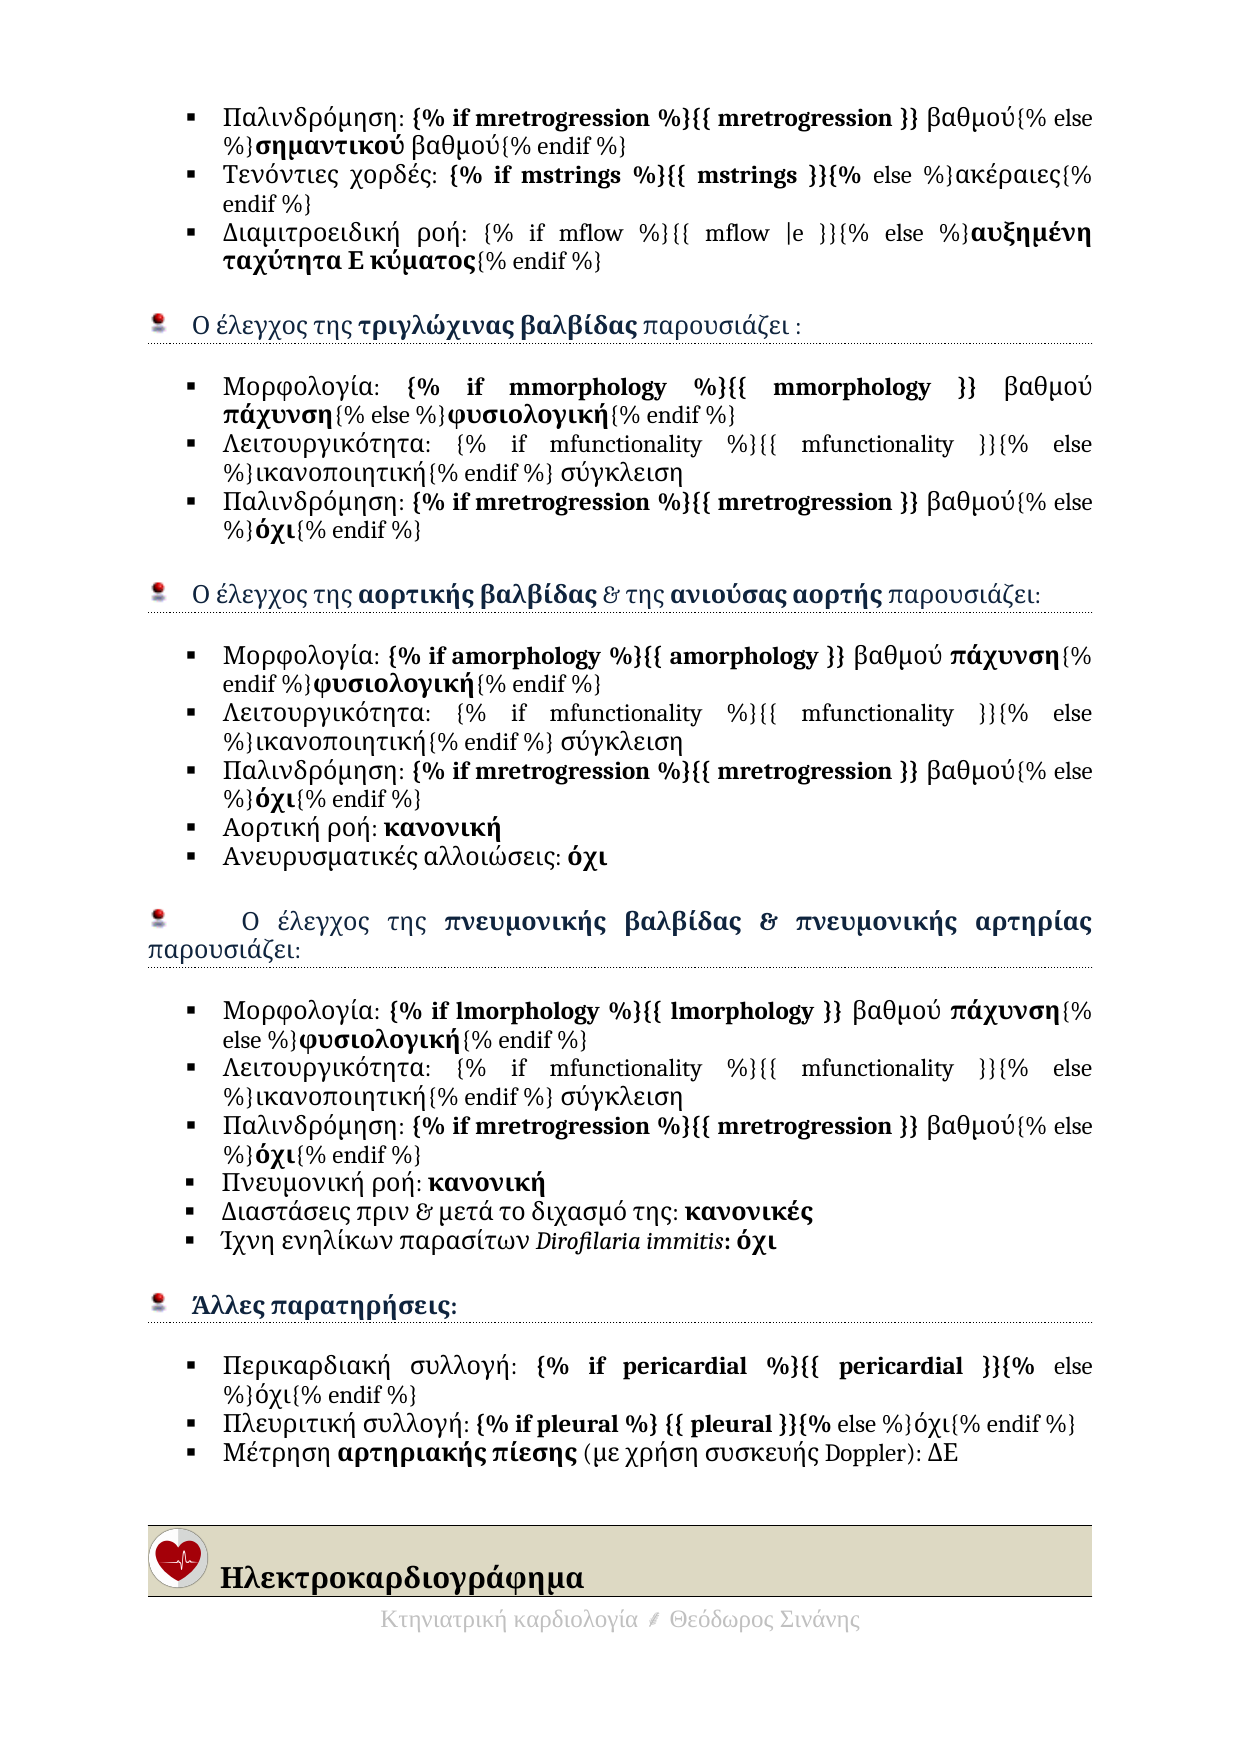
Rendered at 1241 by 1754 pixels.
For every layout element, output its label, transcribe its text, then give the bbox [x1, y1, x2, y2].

list Πλευριτική συλλογή: {% if pleural %} {{ pleural }}{% else %}όχι{% endif %} [185, 1410, 1092, 1438]
picture [147, 1527, 209, 1589]
list Περικαρδιακή συλλογή: {% if pericardial %}{{ pericardial }}{% else %}όχι{% endif %} [185, 1352, 1092, 1410]
list Μέτρηση αρτηριακής πίεσης (με χρήση συσκευής Doppler): ΔΕ [185, 1438, 1092, 1467]
list Παλινδρόμηση: {% if mretrogression %}{{ mretrogression }} βαθμού{% else %}όχι{% endif %} [185, 1112, 1092, 1169]
list Λειτουργικότητα: {% if mfunctionality %}{{ mfunctionality }}{% else %}ικανοποιητική{% endif %} σύγκλειση [185, 699, 1092, 757]
picture [147, 900, 170, 930]
text Ο έλεγχος της πνευμονικής βαλβίδας & πνευμονικής αρτηρίας παρουσιάζει: [148, 900, 1092, 968]
list Μορφολογία: {% if amorphology %}{{ amorphology }} βαθμού πάχυνση{% endif %}φυσιολογική{% endif %} [185, 642, 1092, 699]
list Μορφολογία: {% if lmorphology %}{{ lmorphology }} βαθμού πάχυνση{% else %}φυσιολογική{% endif %} [185, 997, 1092, 1054]
list Ίχνη ενηλίκων παρασίτων Dirofilaria immitis: όχι [184, 1227, 1092, 1256]
text Ο έλεγχος της τριγλώχινας βαλβίδας παρουσιάζει : [148, 305, 1092, 344]
picture [147, 573, 170, 604]
picture [147, 304, 170, 335]
text Άλλες παρατηρήσεις: [148, 1284, 1092, 1323]
list Διαστάσεις πριν & μετά το διχασμό της: κανονικές [184, 1198, 1092, 1227]
list Λειτουργικότητα: {% if mfunctionality %}{{ mfunctionality }}{% else %}ικανοποιητική{% endif %} σύγκλειση [185, 430, 1092, 487]
list Παλινδρόμηση: {% if mretrogression %}{{ mretrogression }} βαθμού{% else %}σημαντικού βαθμού{% endif %} [185, 103, 1092, 161]
list Τενόντιες χορδές: {% if mstrings %}{{ mstrings }}{% else %}ακέραιες{% endif %} [185, 161, 1092, 218]
list Μορφολογία: {% if mmorphology %}{{ mmorphology }} βαθμού πάχυνση{% else %}φυσιολογική{% endif %} [185, 372, 1092, 430]
list Ανευρυσματικές αλλοιώσεις: όχι [185, 843, 1092, 872]
list Παλινδρόμηση: {% if mretrogression %}{{ mretrogression }} βαθμού{% else %}όχι{% endif %} [185, 757, 1092, 814]
text Ο έλεγχος της αορτικής βαλβίδας & της ανιούσας αορτής παρουσιάζει: [148, 574, 1092, 613]
list Αορτική ροή: κανονική [185, 814, 1092, 843]
list Λειτουργικότητα: {% if mfunctionality %}{{ mfunctionality }}{% else %}ικανοποιητική{% endif %} σύγκλειση [185, 1054, 1092, 1112]
list Διαμιτροειδική ροή: {% if mflow %}{{ mflow |e }}{% else %}αυξημένη ταχύτητα Ε κύματος{% endif %} [185, 218, 1092, 276]
picture [147, 1284, 170, 1314]
list Παλινδρόμηση: {% if mretrogression %}{{ mretrogression }} βαθμού{% else %}όχι{% endif %} [185, 487, 1092, 545]
list Πνευμονική ροή: κανονική [184, 1169, 1092, 1198]
text Ηλεκτροκαρδιογράφημα [148, 1526, 1092, 1596]
